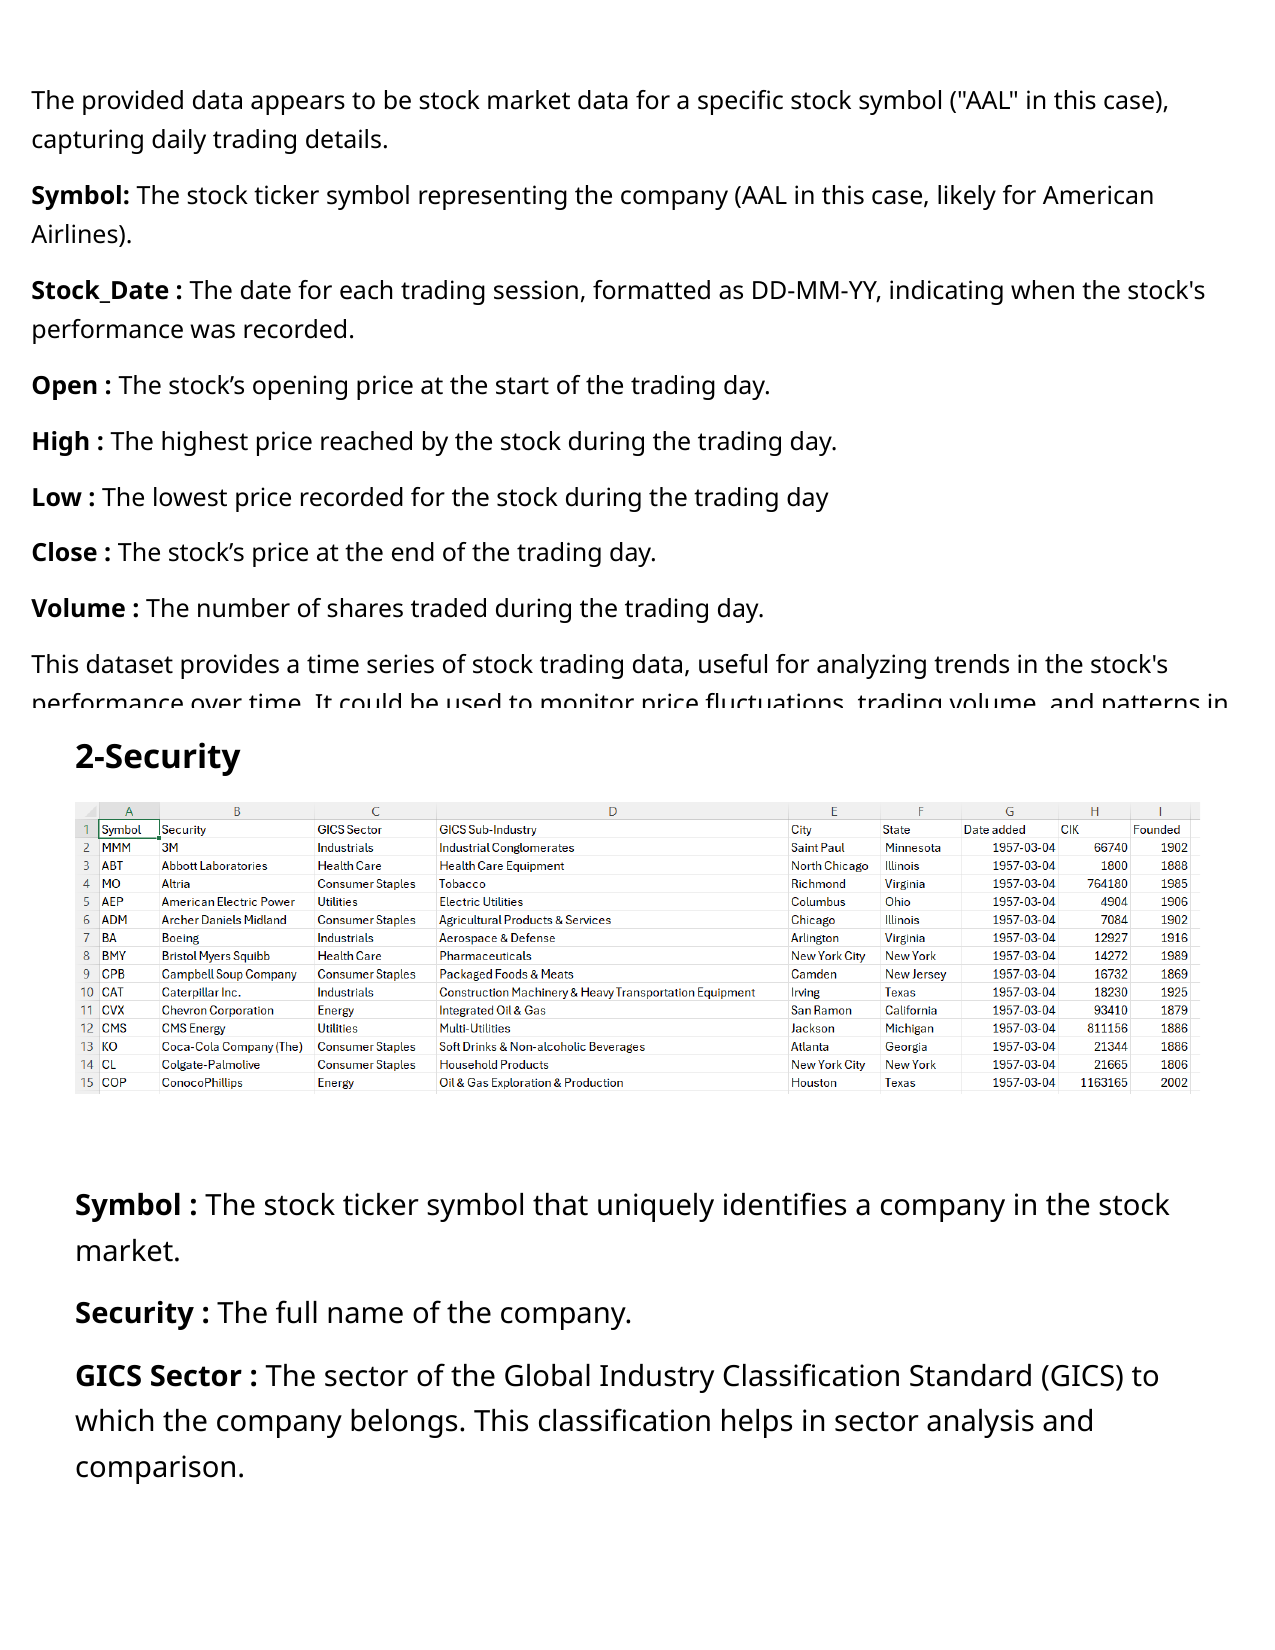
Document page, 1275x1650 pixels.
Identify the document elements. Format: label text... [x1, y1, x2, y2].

text Symbol : The stock ticker symbol that uniquely identifies a company in the stock market. [75, 1185, 1200, 1270]
text GICS Sector : The sector of the Global Industry Classification Standard (GICS) to which the company belongs. This classification helps in sector analysis and comparison. [75, 1355, 1200, 1486]
picture [75, 802, 1200, 1094]
text Security : The full name of the company. [75, 1293, 1200, 1332]
text 2-Security [75, 715, 1200, 778]
